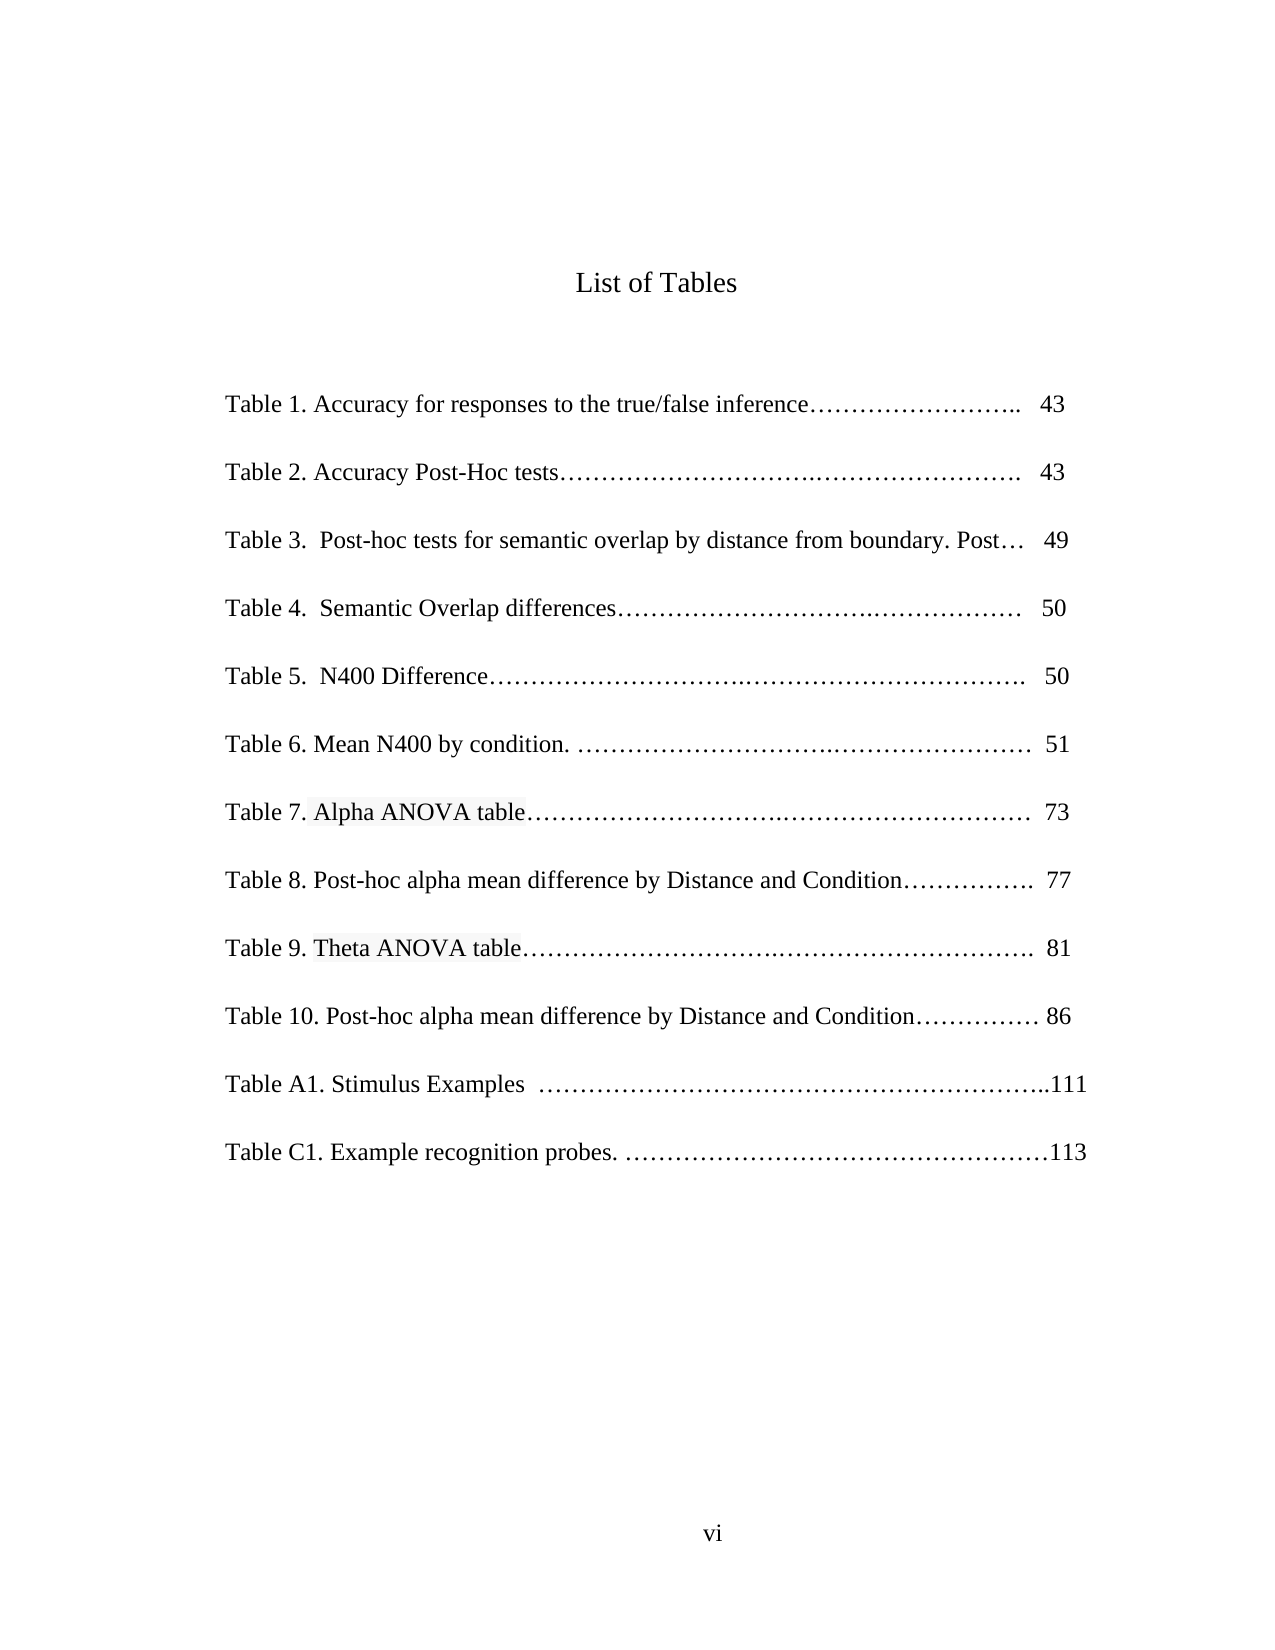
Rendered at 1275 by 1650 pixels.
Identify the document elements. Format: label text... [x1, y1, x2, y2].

text Table C1. Example recognition probes. ……………………………………………113 [225, 1137, 1087, 1165]
text Table 2. Accuracy Post-Hoc tests………………………….……………………. 43 [225, 457, 1087, 486]
text Table 9. Theta ANOVA table………………………….…………………………. 81 [521, 933, 1087, 962]
text Table 1. Accuracy for responses to the true/false inference…………………….. 43 [225, 389, 1087, 418]
text Table 6. Mean N400 by condition. ………………………….…………………… 51 [225, 729, 1087, 758]
text Table 4. Semantic Overlap differences………………………….……………… 50 [225, 593, 1087, 622]
text Table A1. Stimulus Examples ……………………………………………………..111 [225, 1069, 1087, 1097]
text Table 7. Alpha ANOVA table………………………….………………………… 73 [526, 797, 1087, 826]
text Table 10. Post-hoc alpha mean difference by Distance and Condition…………… 86 [225, 1001, 1087, 1029]
subtitle List of Tables [225, 265, 1087, 298]
text Table 5. N400 Difference………………………….……………………………. 50 [225, 661, 1087, 690]
text Table 8. Post-hoc alpha mean difference by Distance and Condition……………. 77 [225, 865, 1087, 894]
text Table 3. Post-hoc tests for semantic overlap by distance from boundary. Post… 49 [225, 525, 1087, 554]
